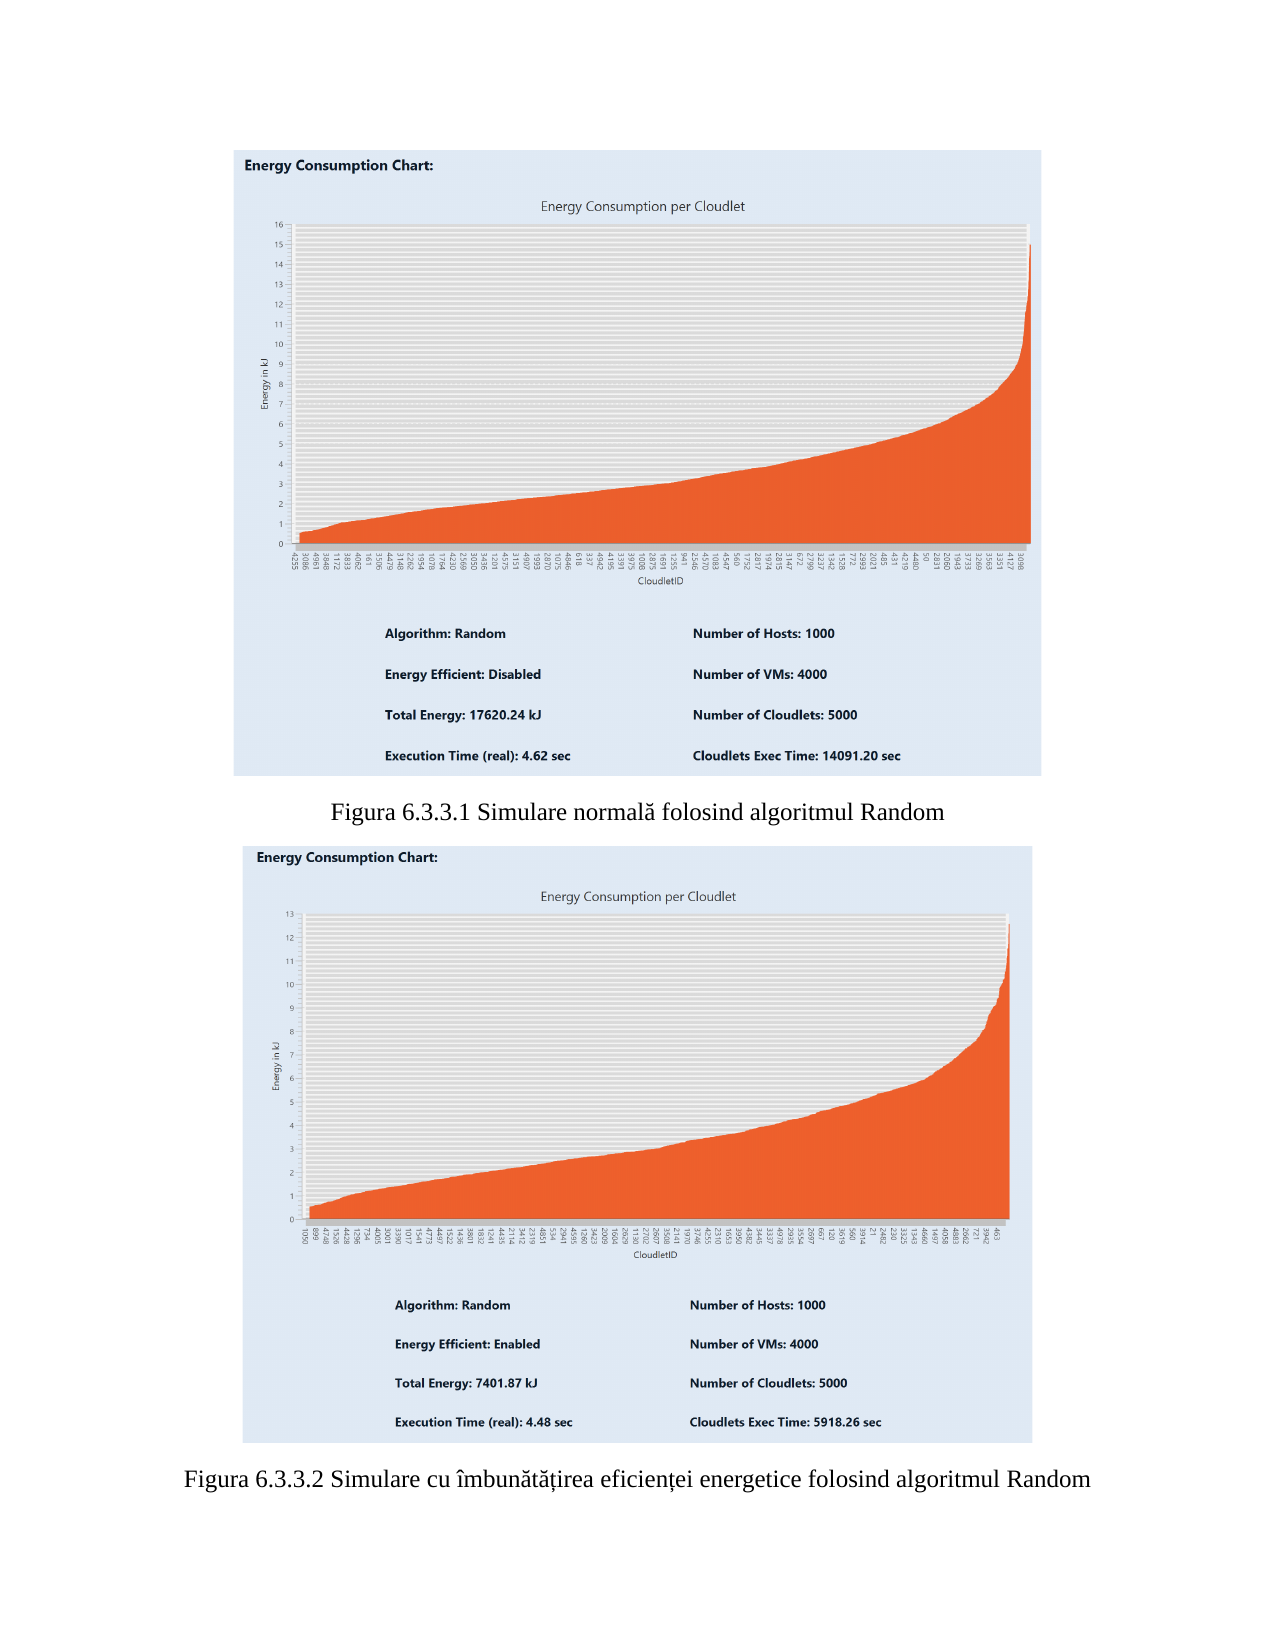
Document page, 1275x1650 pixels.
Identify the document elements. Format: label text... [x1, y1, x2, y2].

picture [233, 150, 1042, 776]
text Figura 6.3.3.1 Simulare normală folosind algoritmul Random [150, 797, 1125, 826]
text Figura 6.3.3.2 Simulare cu îmbunătățirea eficienței energetice folosind algoritmul Random [150, 1464, 1125, 1493]
picture [242, 846, 1033, 1443]
